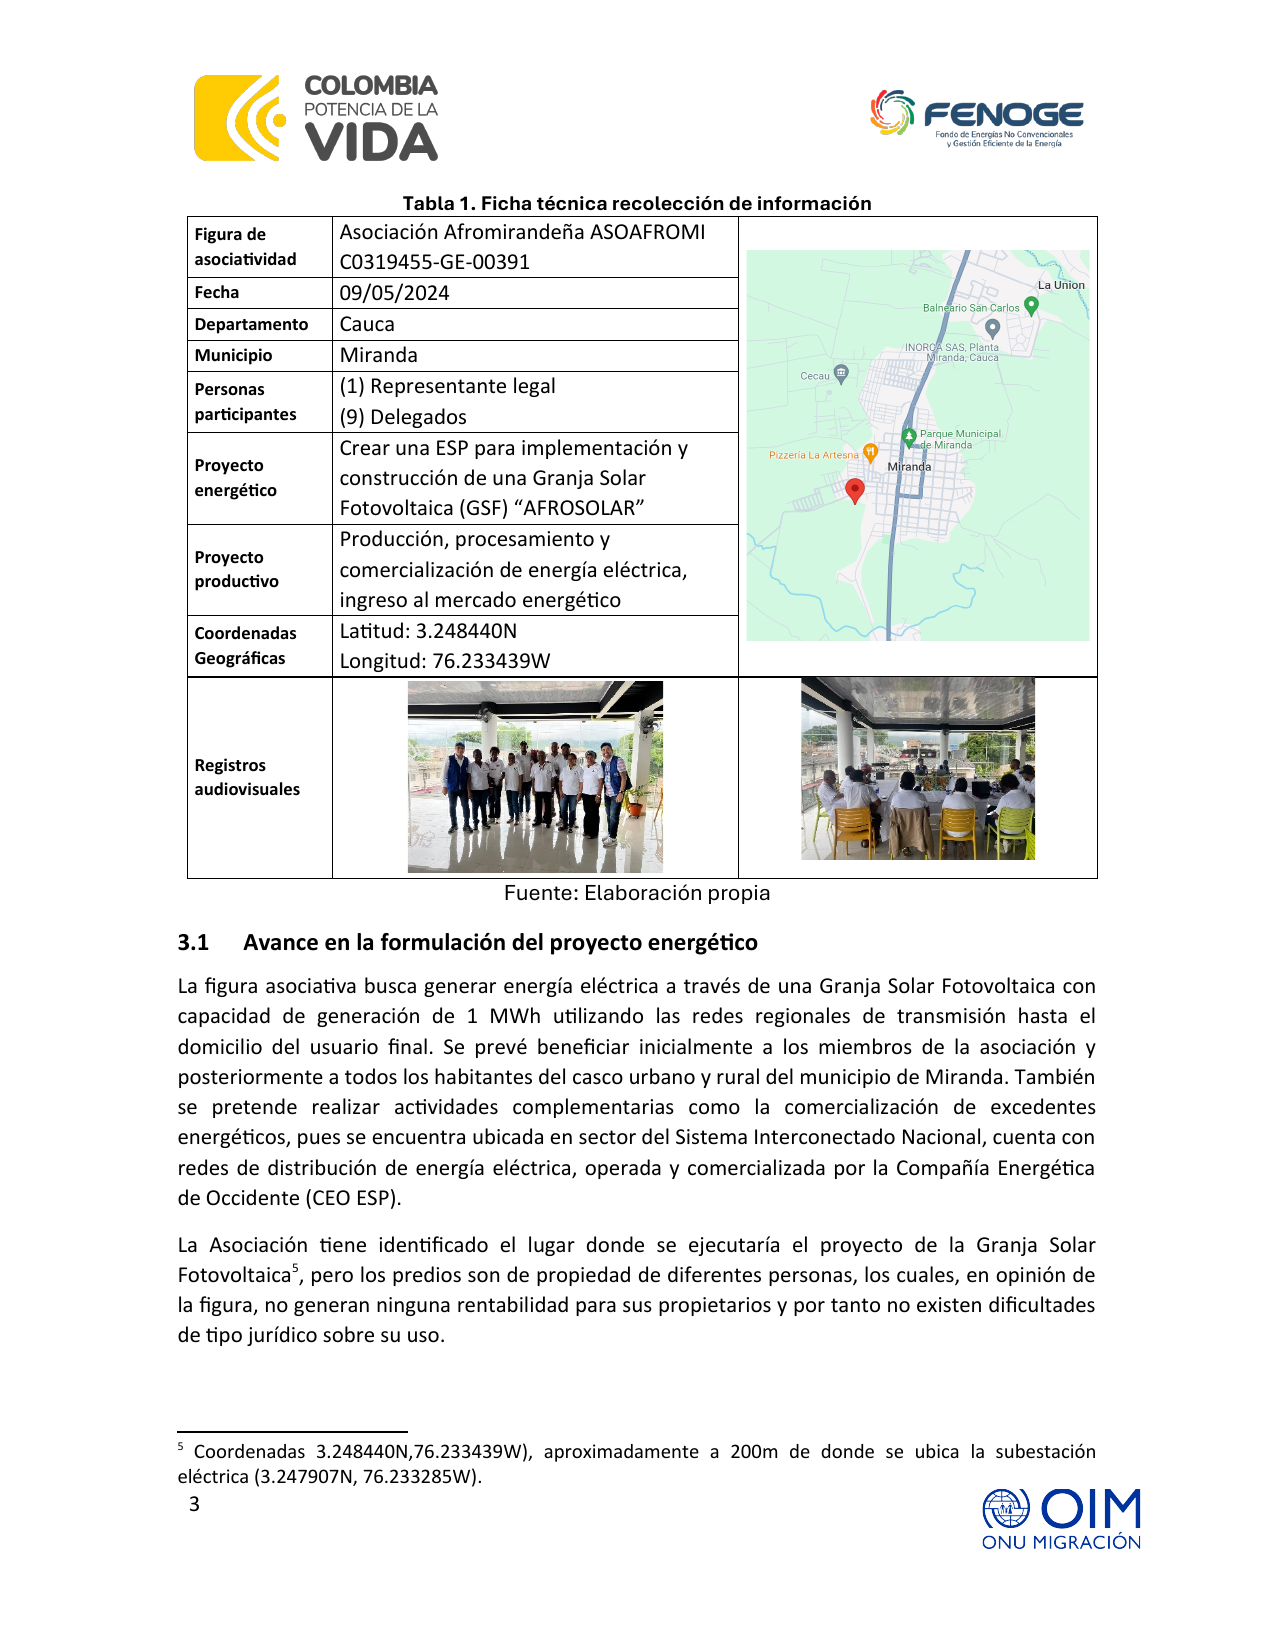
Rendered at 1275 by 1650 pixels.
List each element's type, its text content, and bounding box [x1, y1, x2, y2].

text Fuente: Elaboración propia [177, 879, 1098, 907]
picture [746, 250, 1090, 641]
table_header [739, 217, 1097, 676]
table_cell Cauca [333, 309, 738, 339]
subtitle Avance en la formulación del proyecto energético [177, 926, 1098, 957]
text La Asociación tiene identificado el lugar donde se ejecutaría el proyecto de la Granja Solar Fotovoltaica, pero los predios son de propiedad de diferentes personas, los cuales, en opinión de la figura, no generan ninguna rentabilidad para sus propietarios y por tanto no existen dificultades de tipo jurídico sobre su uso. [177, 1230, 1098, 1348]
table_cell Latitud: 3.248440N Longitud: 76.233439W [333, 616, 738, 676]
picture [188, 73, 444, 163]
table_cell Producción, procesamiento y comercialización de energía eléctrica, ingreso al mercado energético [333, 525, 738, 615]
table_cell (1) Representante legal (9) Delegados [333, 372, 738, 432]
table_cell Proyecto energético [188, 433, 332, 523]
table_cell Crear una ESP para implementación y construcción de una Granja Solar Fotovoltaica (GSF) “AFROSOLAR” [333, 433, 738, 523]
picture [982, 1489, 1141, 1549]
table_cell Proyecto productivo [188, 525, 332, 615]
picture [869, 88, 1086, 148]
table_cell Miranda [333, 341, 738, 371]
table_cell Coordenadas Geográficas [188, 616, 332, 676]
table_cell [739, 678, 1097, 878]
table_header Figura de asociatividad [188, 217, 332, 277]
picture [801, 677, 1035, 860]
picture [407, 681, 664, 873]
table_header Asociación Afromirandeña ASOAFROMI C0319455-GE-00391 [333, 217, 738, 277]
table_cell Registros audiovisuales [188, 678, 332, 878]
table_cell 09/05/2024 [333, 278, 738, 308]
text La figura asociativa busca generar energía eléctrica a través de una Granja Solar Fotovoltaica con capacidad de generación de 1 MWh utilizando las redes regionales de transmisión hasta el domicilio del usuario final. Se prevé beneficiar inicialmente a los miembros de la asociación y posteriormente a todos los habitantes del casco urbano y rural del municipio de Miranda. También se pretende realizar actividades complementarias como la comercialización de excedentes energéticos, pues se encuentra ubicada en sector del Sistema Interconectado Nacional, cuenta con redes de distribución de energía eléctrica, operada y comercializada por la Compañía Energética de Occidente (CEO ESP). [177, 971, 1098, 1211]
table_cell Personas participantes [188, 372, 332, 432]
table_cell Departamento [188, 309, 332, 339]
text Tabla 1. Ficha técnica recolección de información [177, 190, 1098, 216]
table_cell Fecha [188, 278, 332, 308]
table_cell [333, 678, 738, 878]
table_cell Municipio [188, 341, 332, 371]
